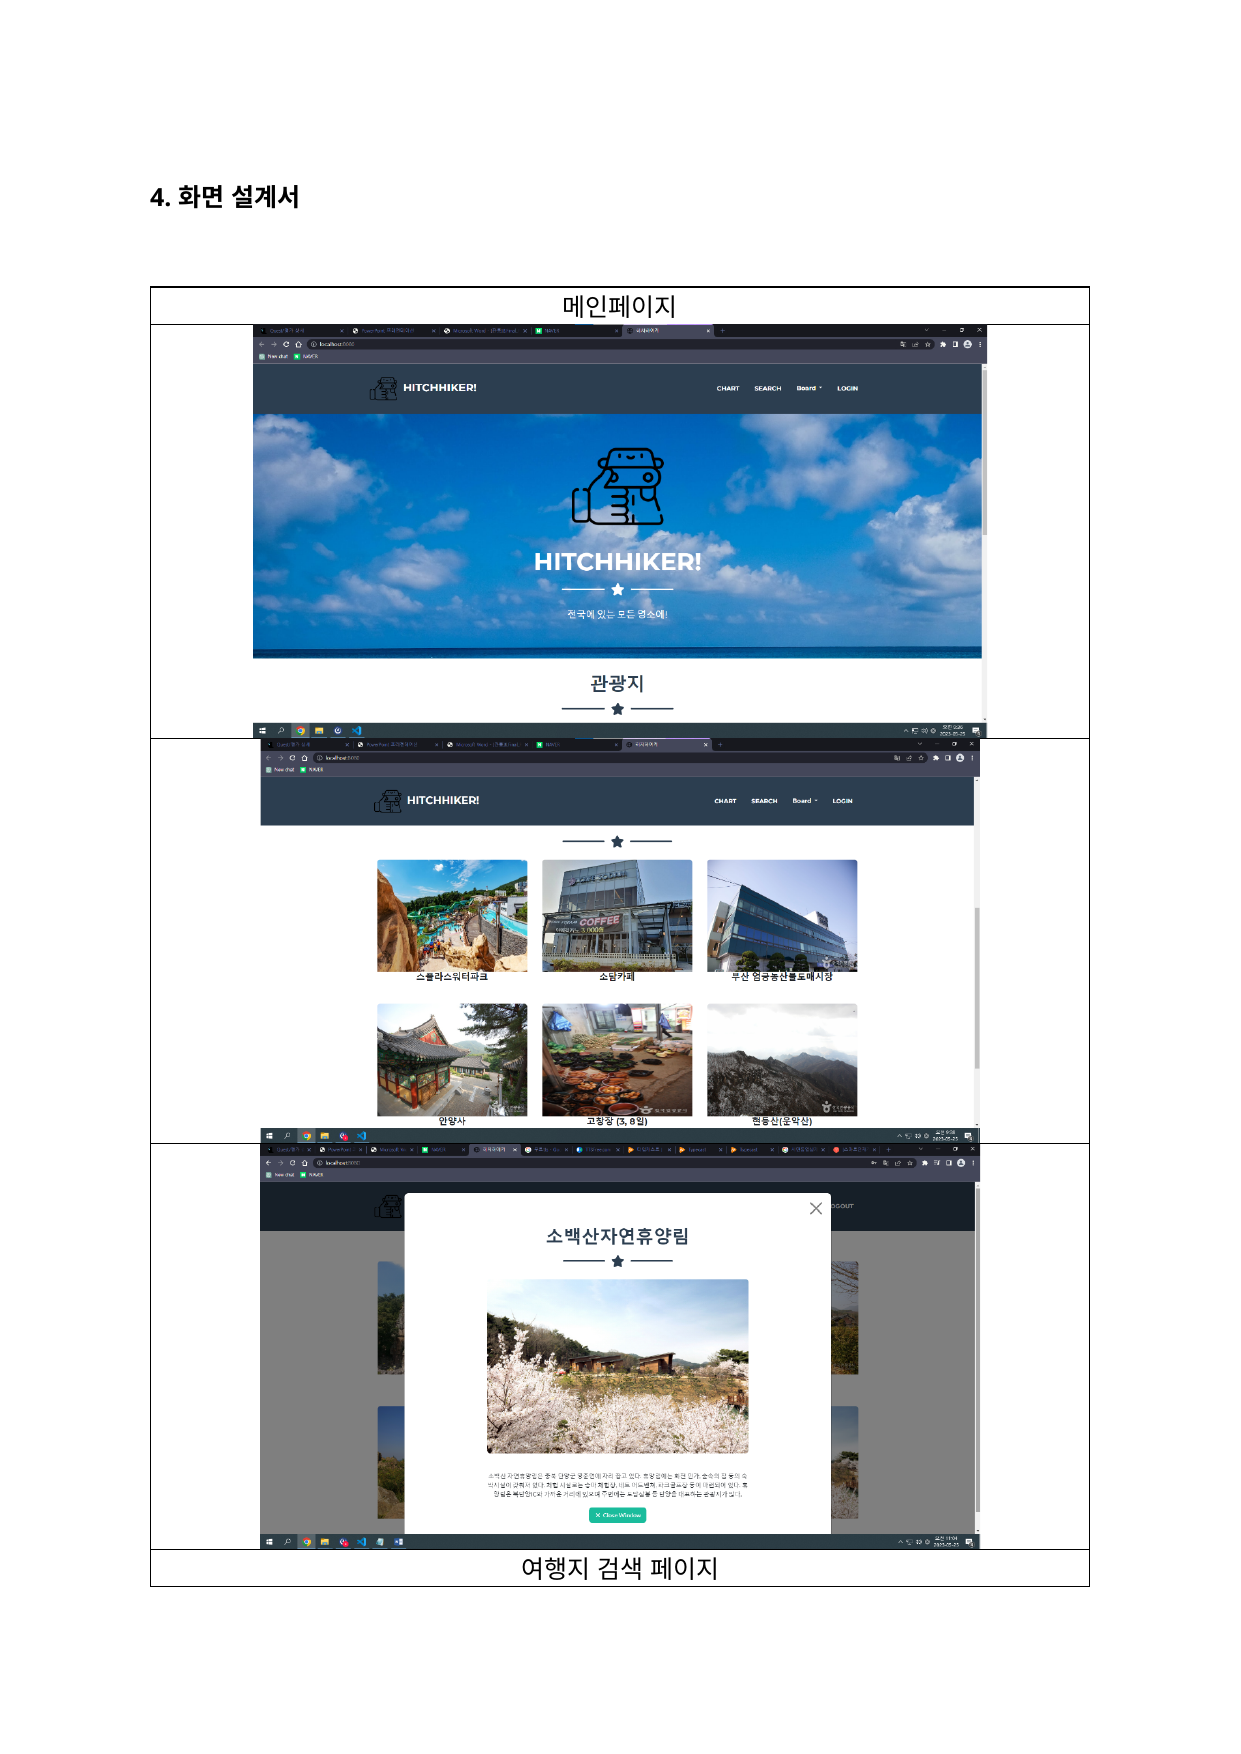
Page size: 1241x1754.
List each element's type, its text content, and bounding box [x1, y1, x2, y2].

table_cell [151, 1144, 260, 1548]
table_cell [980, 739, 1089, 1143]
text 4. 화면 설계서 [150, 177, 1090, 213]
table_cell [980, 1144, 1089, 1548]
picture [260, 1144, 980, 1549]
table_cell 여행지 검색 페이지 [151, 1550, 1089, 1586]
picture [253, 324, 988, 1143]
table_cell [151, 739, 260, 1143]
table_cell [151, 325, 253, 737]
table_header 메인페이지 [151, 288, 1089, 324]
table_cell [988, 325, 1089, 737]
